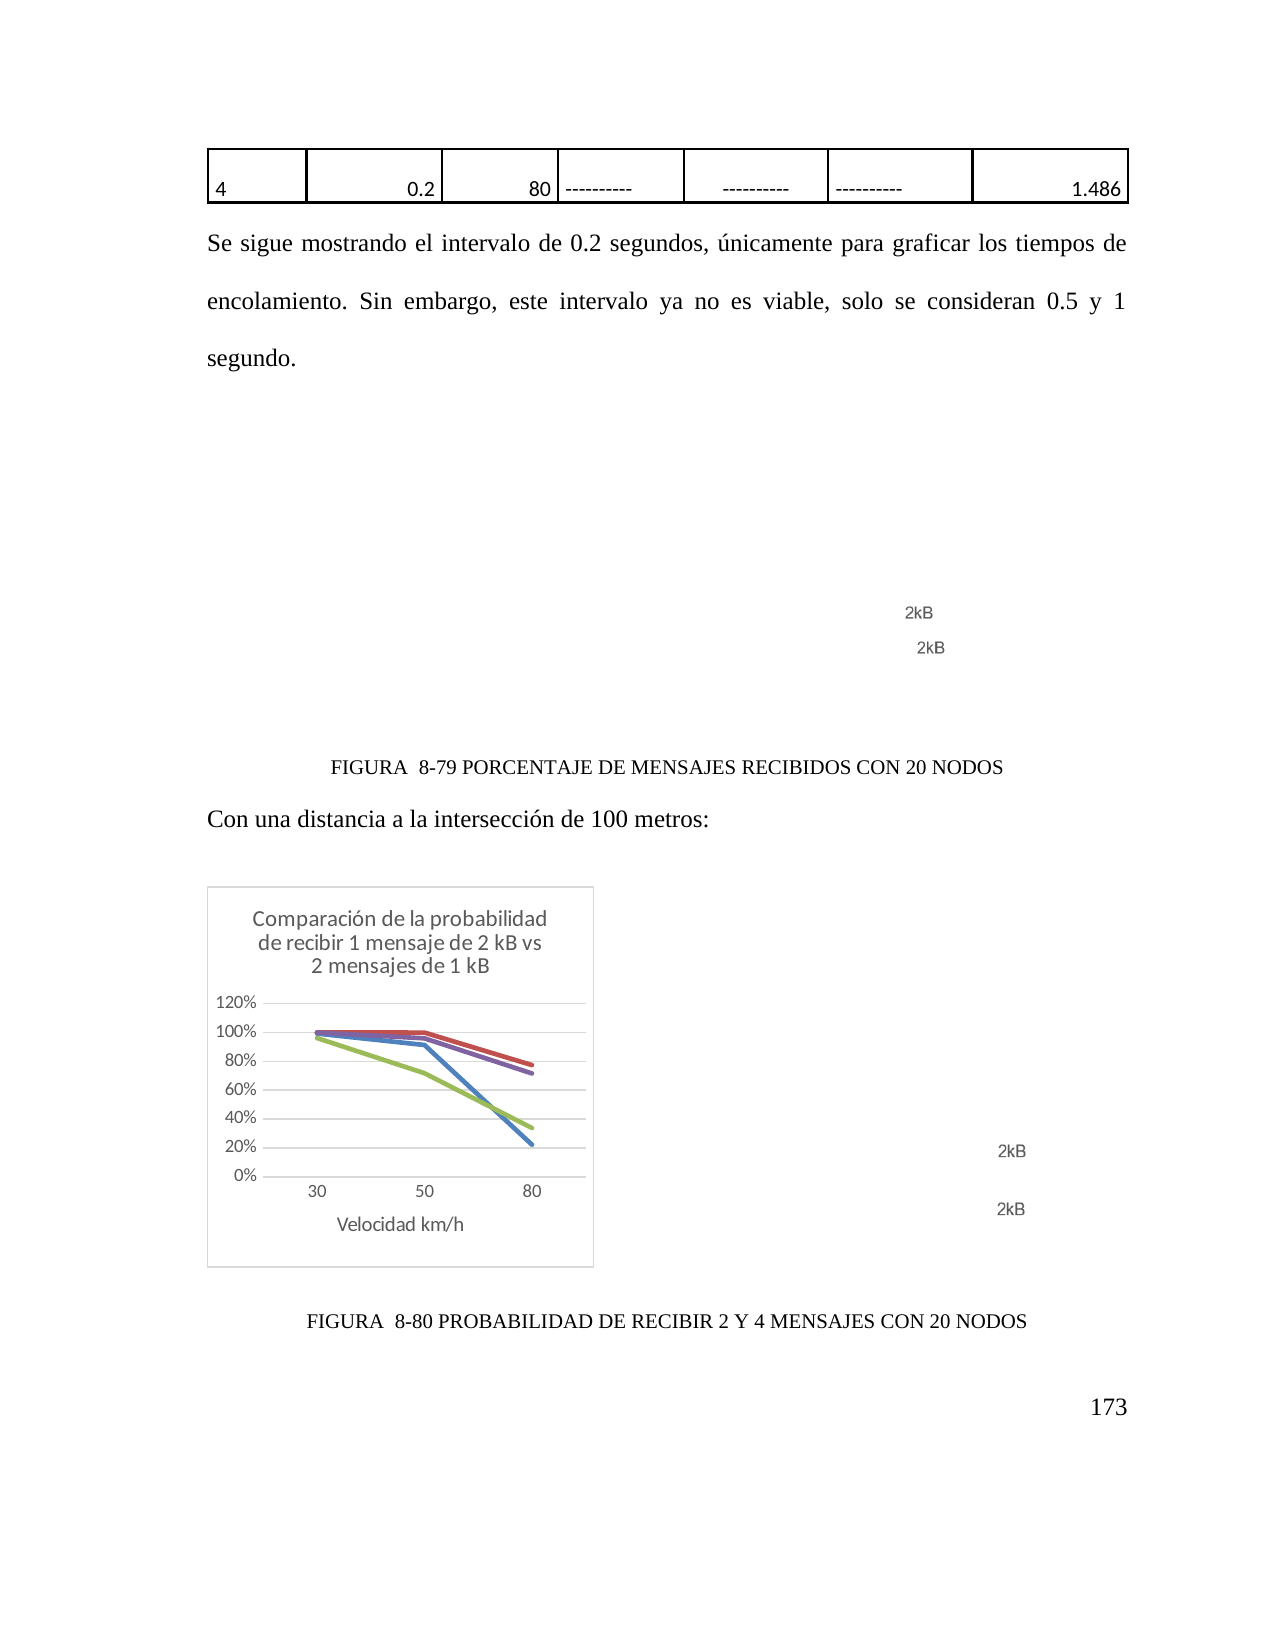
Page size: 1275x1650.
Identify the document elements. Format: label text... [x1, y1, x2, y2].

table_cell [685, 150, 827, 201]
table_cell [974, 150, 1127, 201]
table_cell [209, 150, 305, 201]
picture [915, 639, 947, 658]
text Se sigue mostrando el intervalo de 0.2 segundos, únicamente para graficar los tiempos de encolamiento. Sin embargo, este intervalo ya no es viable, solo se consideran 0.5 y 1 segundo. [207, 228, 1127, 372]
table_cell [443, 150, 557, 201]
picture [996, 1142, 1028, 1162]
text Con una distancia a la intersección de 100 metros: [207, 804, 1127, 833]
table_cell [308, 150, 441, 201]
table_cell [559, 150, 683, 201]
picture [903, 604, 935, 623]
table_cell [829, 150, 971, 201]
picture [995, 1200, 1027, 1220]
